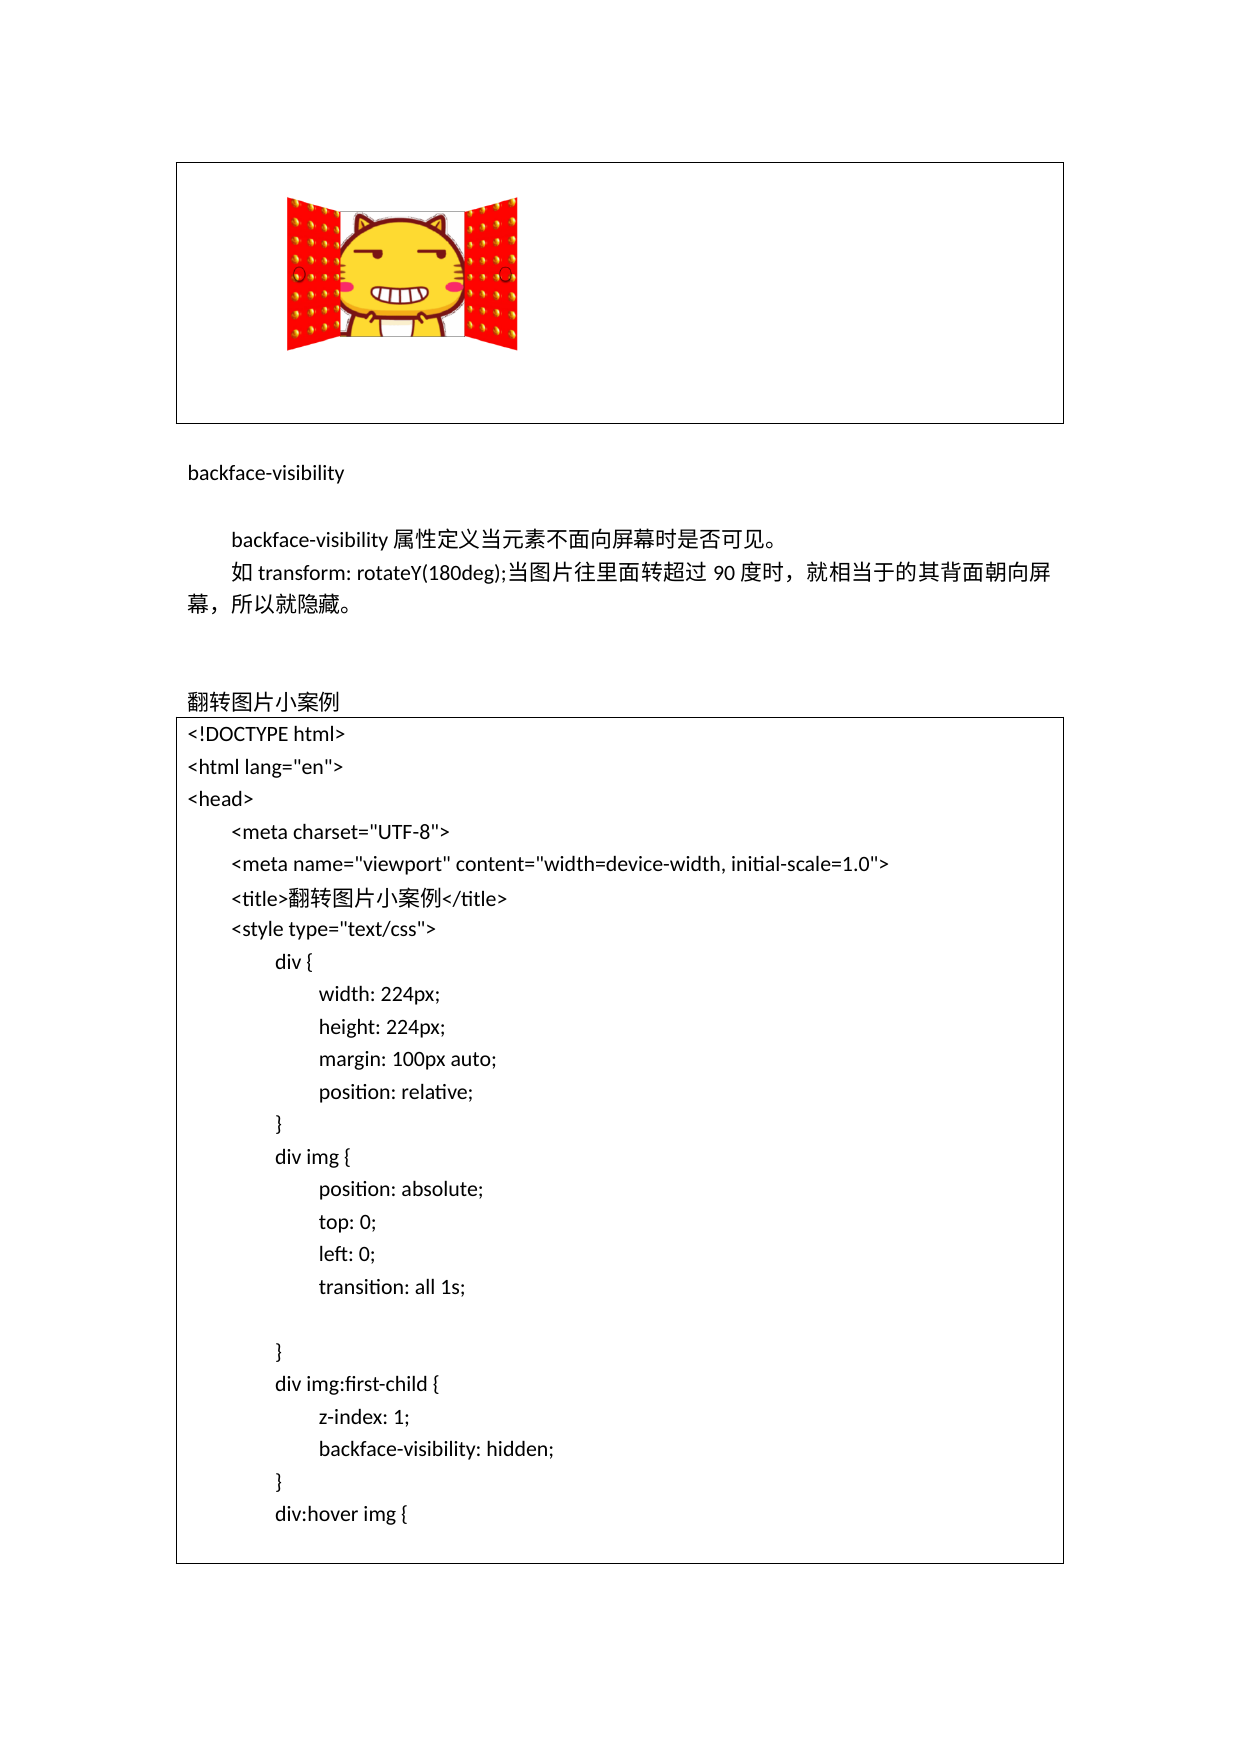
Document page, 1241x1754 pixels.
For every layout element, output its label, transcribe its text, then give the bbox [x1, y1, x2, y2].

picture [187, 163, 619, 393]
text backface-visibility 属性定义当元素不面向屏幕时是否可见。 [187, 522, 1053, 554]
table_cell [177, 163, 1063, 423]
text 翻转图片小案例 [187, 684, 1053, 717]
text backface-visibility [187, 457, 1053, 489]
text 如transform: rotateY(180deg);当图片往里面转超过90度时，就相当于的其背面朝向屏幕，所以就隐藏。 [187, 554, 1053, 619]
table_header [177, 718, 1063, 1563]
